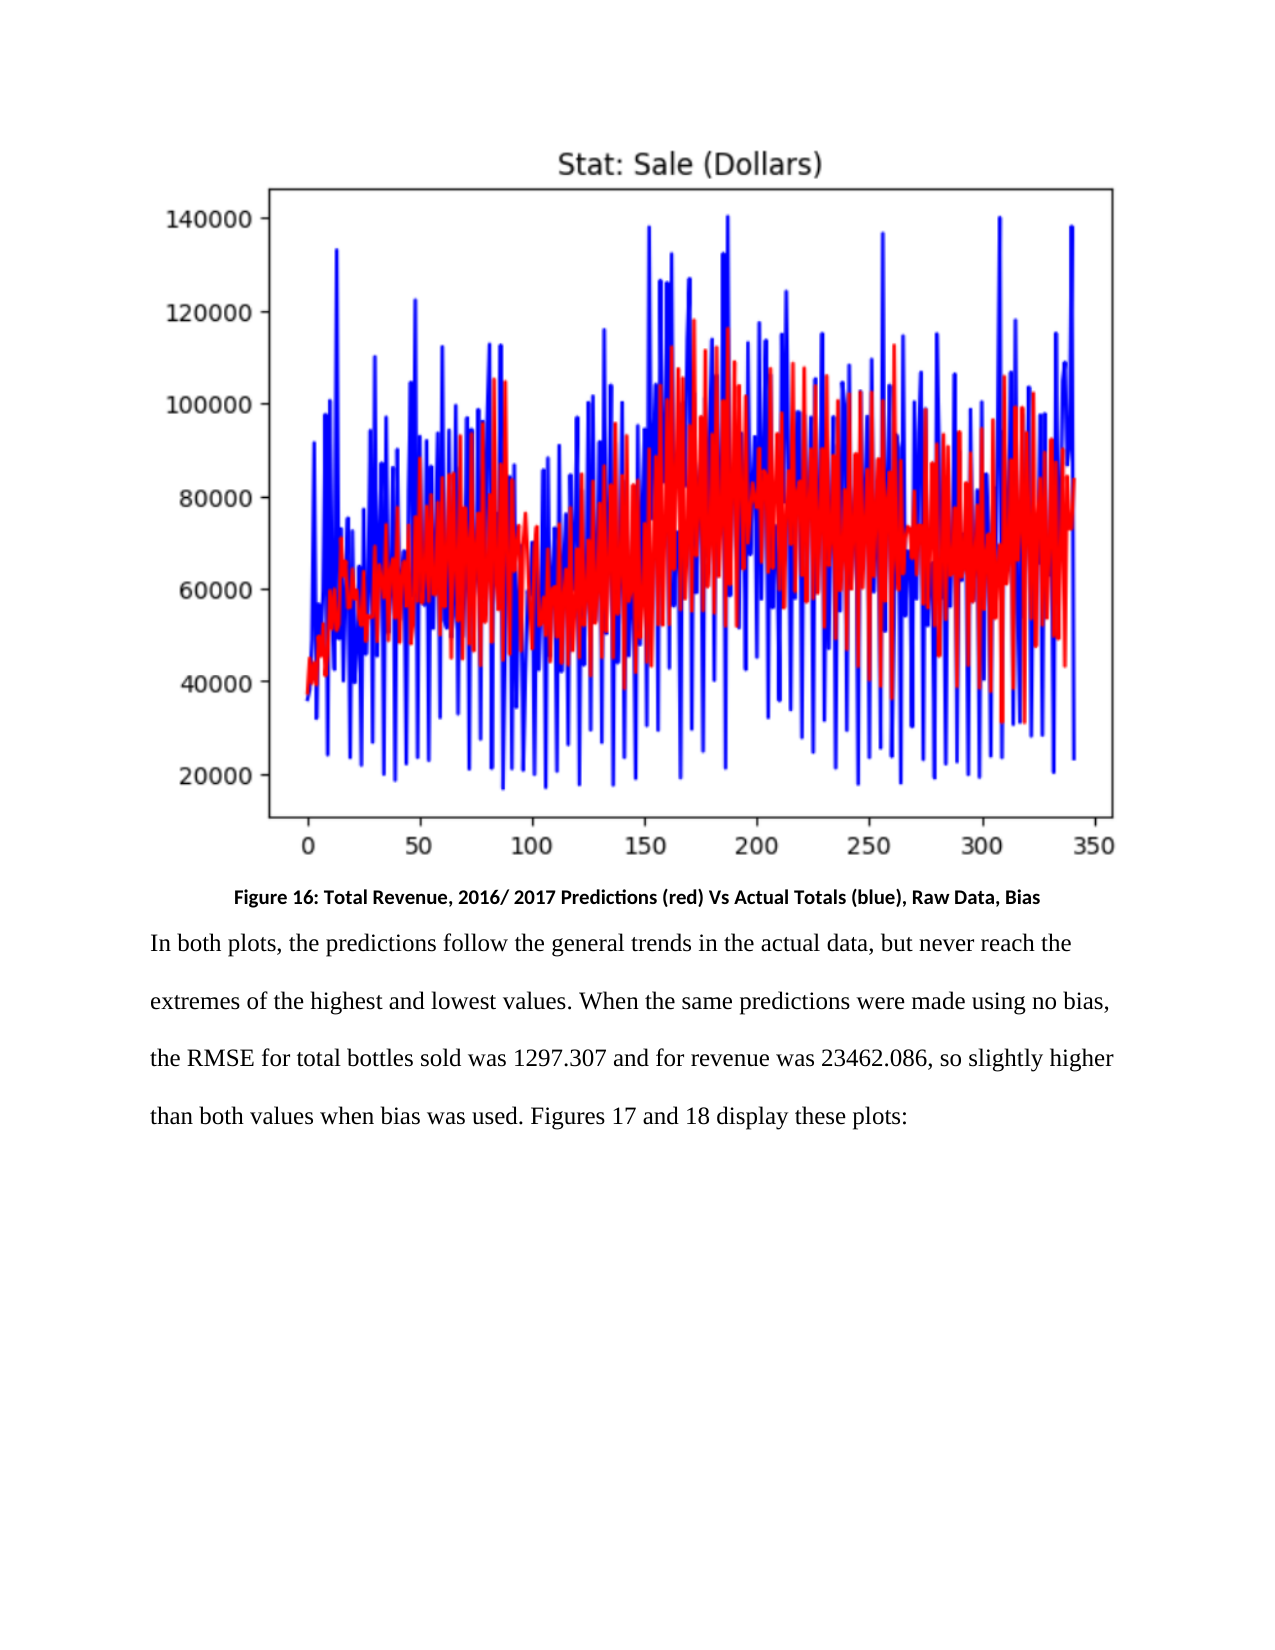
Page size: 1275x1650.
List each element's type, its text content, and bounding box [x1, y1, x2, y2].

text In both plots, the predictions follow the general trends in the actual data, but never reach the extremes of the highest and lowest values. When the same predictions were made using no bias, the RMSE for total bottles sold was 1297.307 and for revenue was 23462.086, so slightly higher than both values when bias was used. Figures 17 and 18 display these plots: [150, 928, 1125, 1130]
picture [150, 150, 1125, 866]
text Figure 16: Total Revenue, 2016/ 2017 Predictions (red) Vs Actual Totals (blue), Raw Data, Bias [150, 884, 1125, 910]
